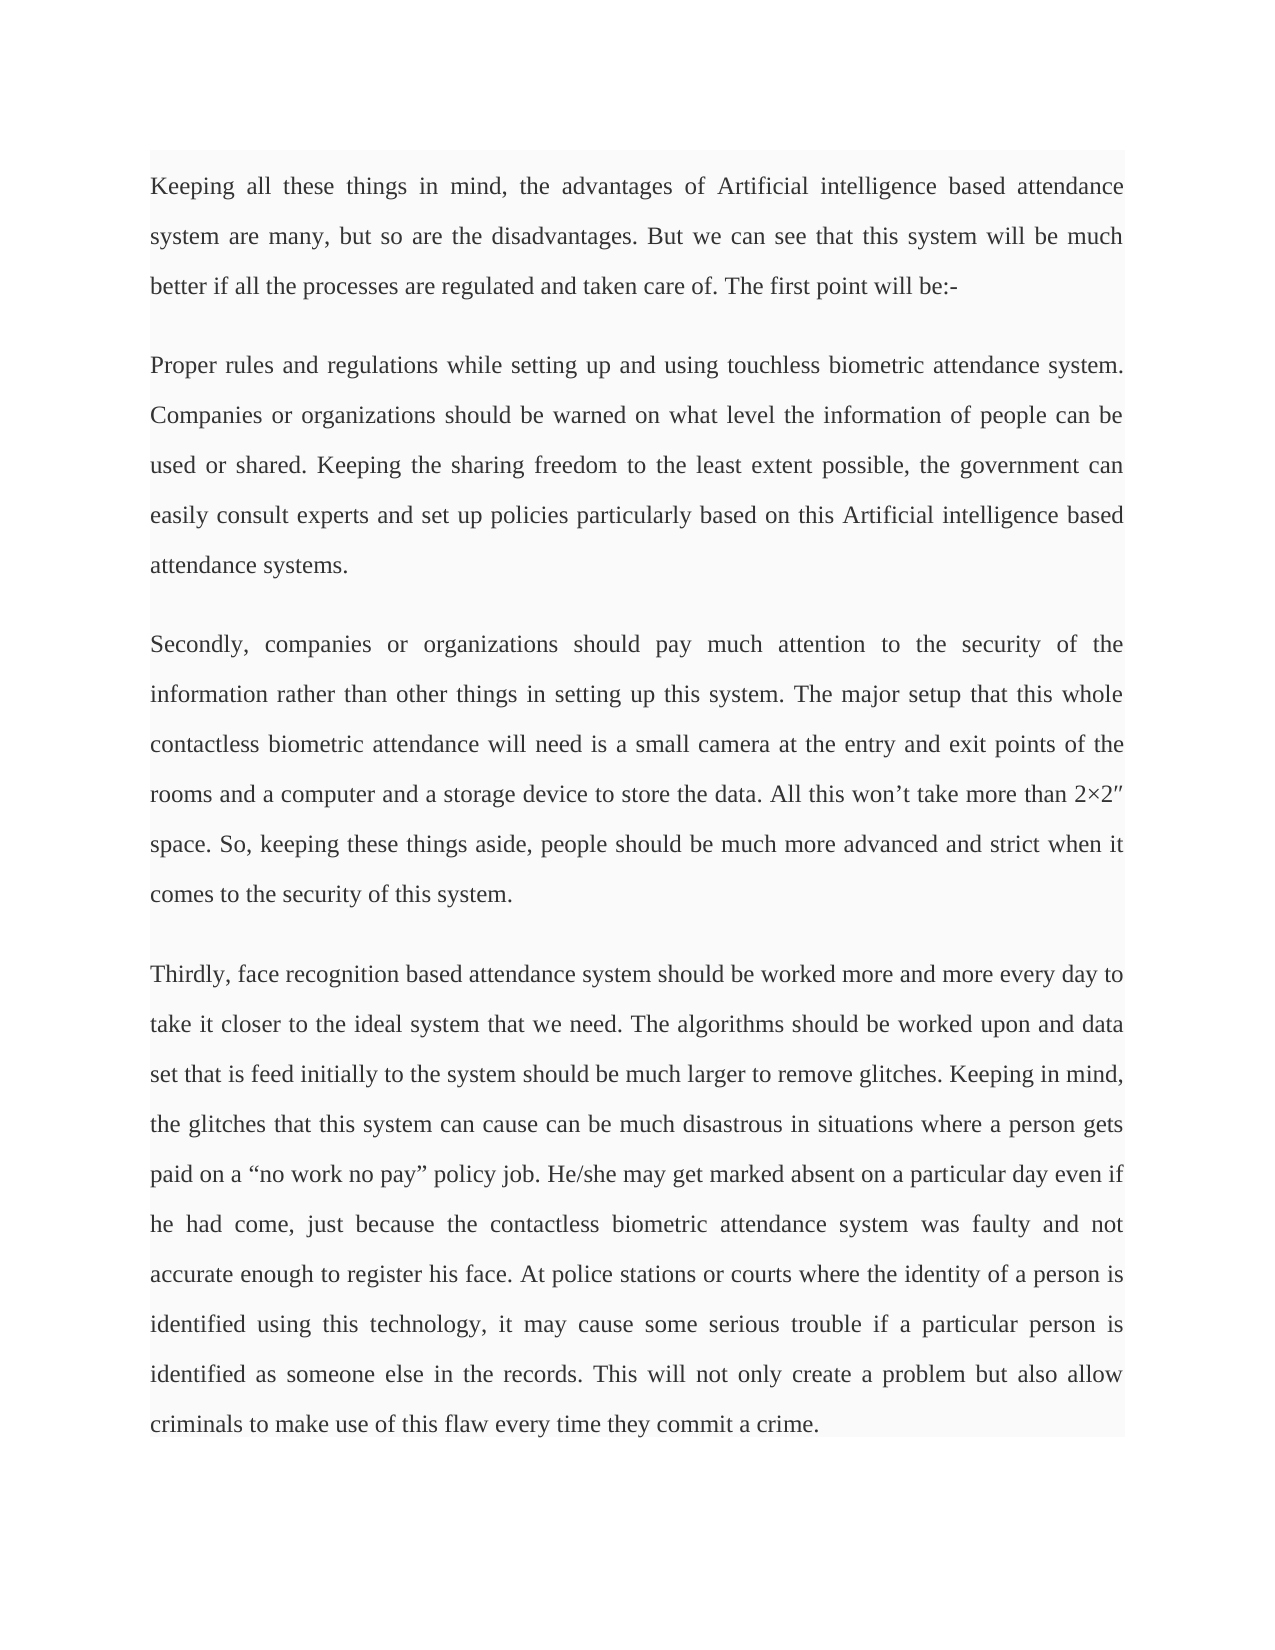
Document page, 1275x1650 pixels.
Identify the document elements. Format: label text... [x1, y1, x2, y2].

text Proper rules and regulations while setting up and using touchless biometric attendance system. Companies or organizations should be warned on what level the information of people can be used or shared. Keeping the sharing freedom to the least extent possible, the government can easily consult experts and set up policies particularly based on this Artificial intelligence based attendance systems. [150, 329, 1125, 579]
text Thirdly, face recognition based attendance system should be worked more and more every day to take it closer to the ideal system that we need. The algorithms should be worked upon and data set that is feed initially to the system should be much larger to remove glitches. Keeping in mind, the glitches that this system can cause can be much disastrous in situations where a person gets paid on a “no work no pay” policy job. He/she may get marked absent on a particular day even if he had come, just because the contactless biometric attendance system was faulty and not accurate enough to register his face. At police stations or courts where the identity of a person is identified using this technology, it may cause some serious trouble if a particular person is identified as someone else in the records. This will not only create a problem but also allow criminals to make use of this flaw every time they commit a crime. [150, 937, 1125, 1437]
text Secondly, companies or organizations should pay much attention to the security of the information rather than other things in setting up this system. The major setup that this whole contactless biometric attendance will need is a small camera at the entry and exit points of the rooms and a computer and a storage device to store the data. All this won’t take more than 2×2″ space. So, keeping these things aside, people should be much more advanced and strict when it comes to the security of this system. [150, 608, 1125, 908]
text Keeping all these things in mind, the advantages of Artificial intelligence based attendance system are many, but so are the disadvantages. But we can see that this system will be much better if all the processes are regulated and taken care of. The first point will be:- [150, 150, 1125, 300]
